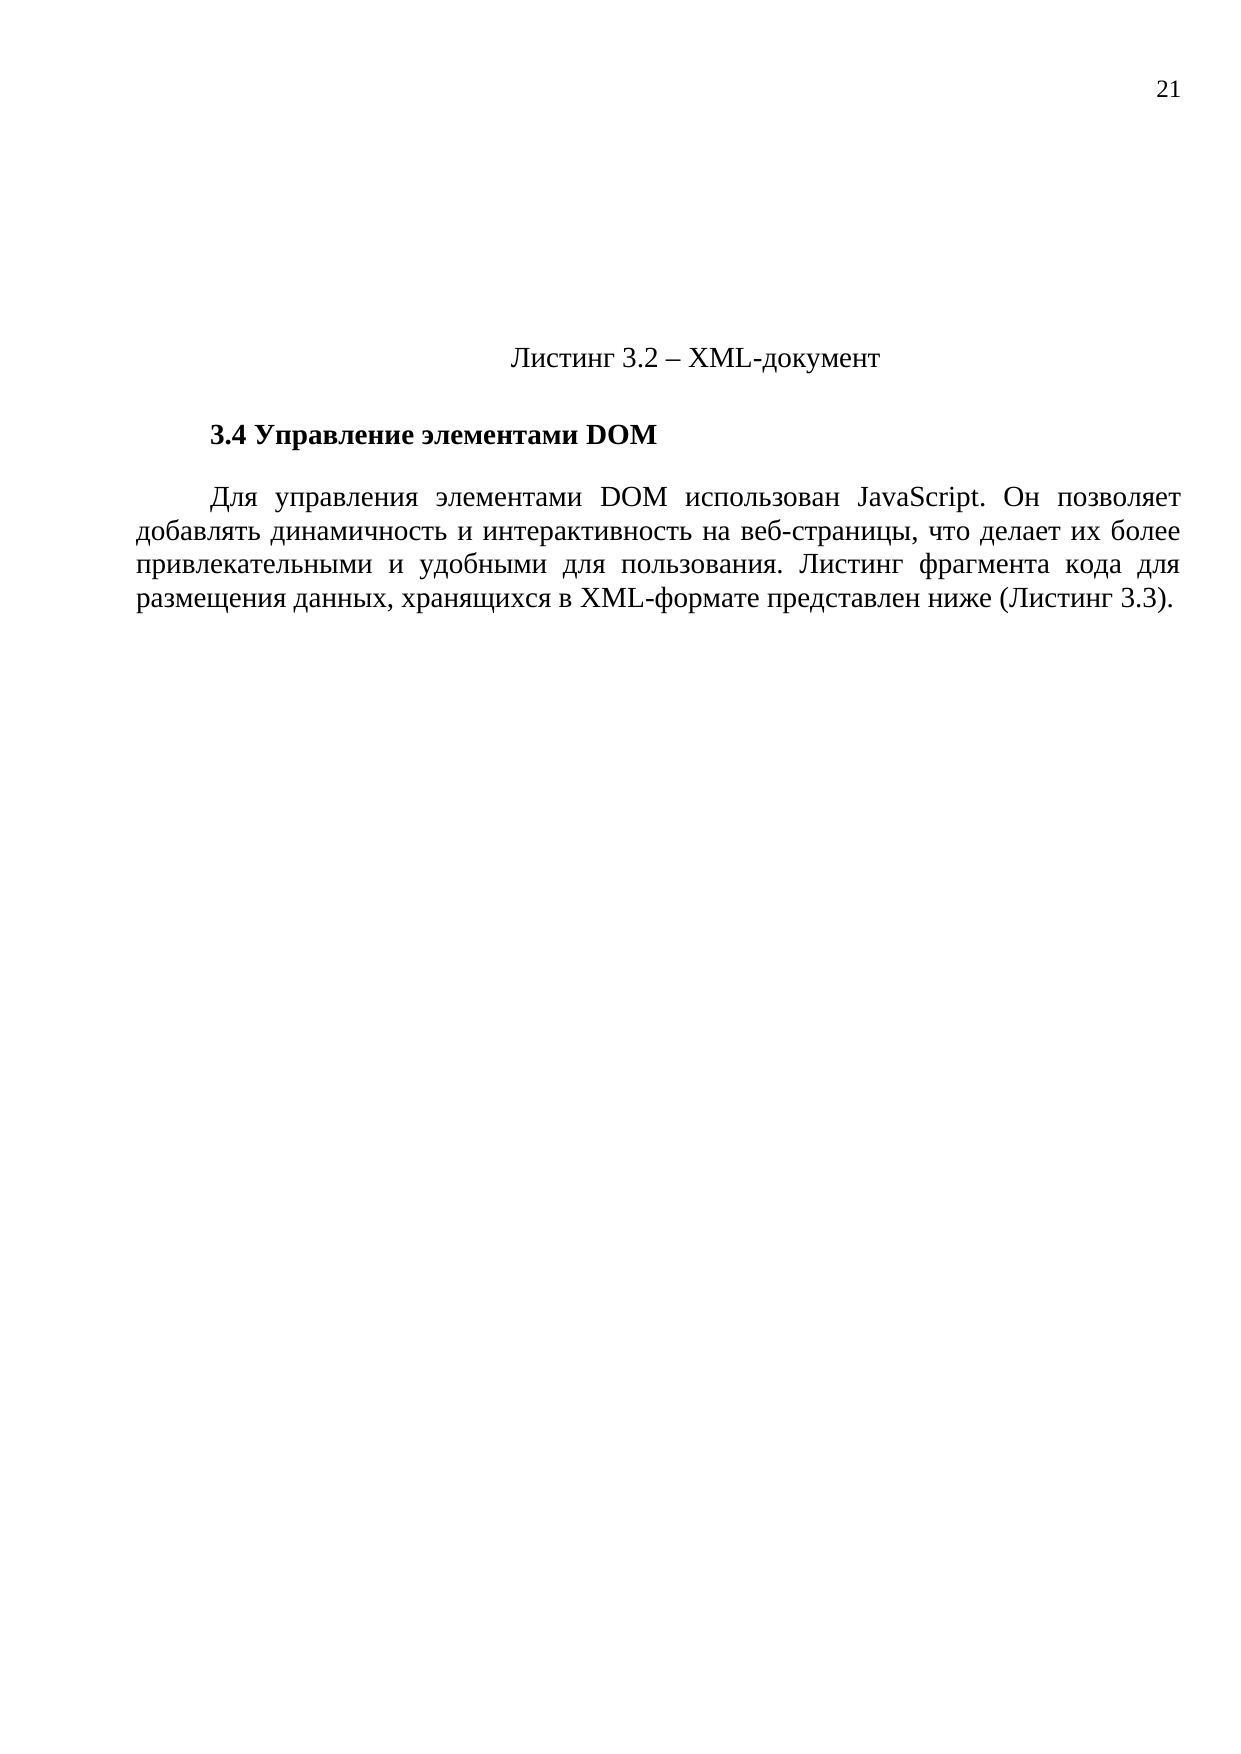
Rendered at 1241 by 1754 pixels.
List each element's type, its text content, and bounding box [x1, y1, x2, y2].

text Для управления элементами DOM использован JavaScript. Он позволяет добавлять динамичность и интерактивность на веб-страницы, что делает их более привлекательными и удобными для пользования. Листинг фрагмента кода для размещения данных, хранящихся в XML-формате представлен ниже (Листинг 3.3). [136, 479, 1181, 613]
text Листинг 3.2 – XML-документ [136, 340, 1181, 374]
text 3.4 Управление элементами DOM [136, 417, 1181, 450]
